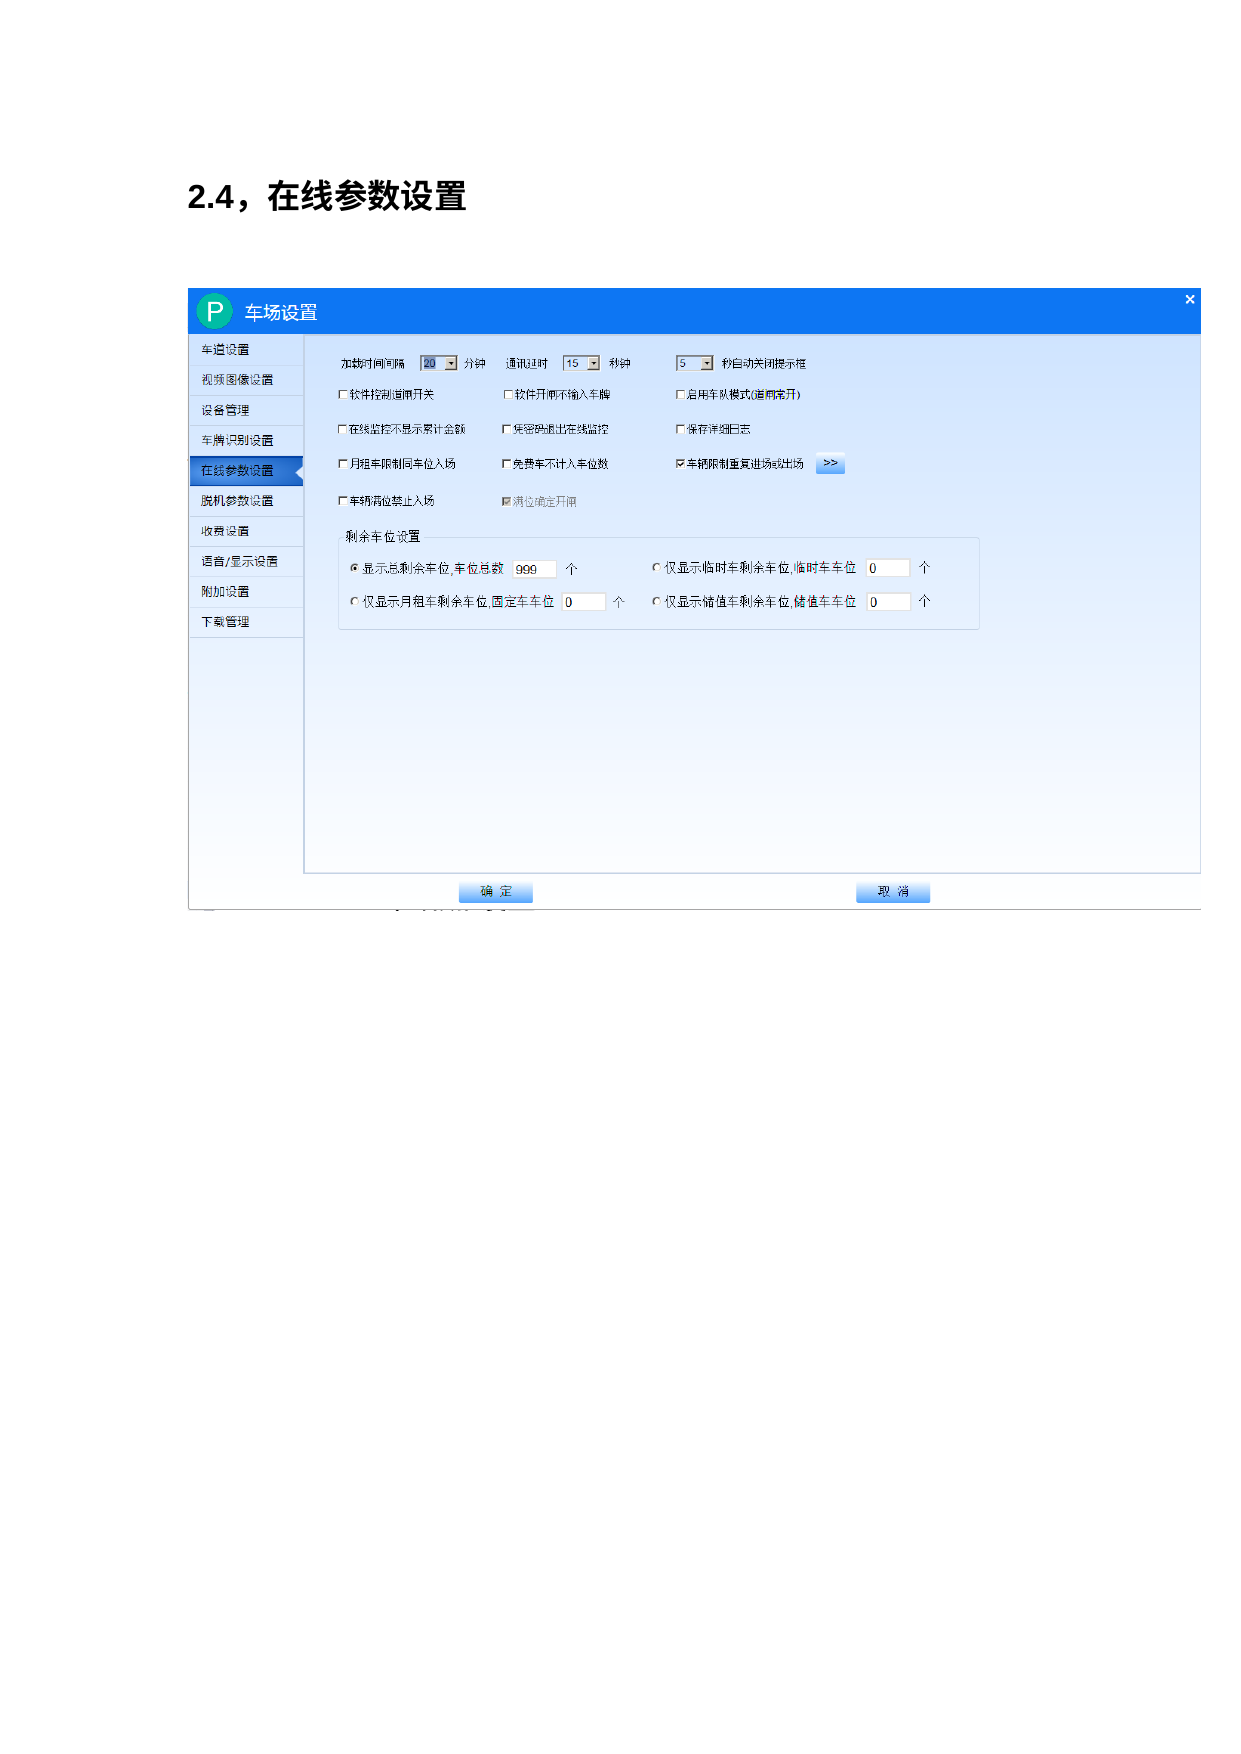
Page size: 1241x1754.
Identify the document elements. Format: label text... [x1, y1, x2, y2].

subtitle 2.4，在线参数设置 [187, 162, 1053, 227]
picture [187, 288, 1201, 911]
